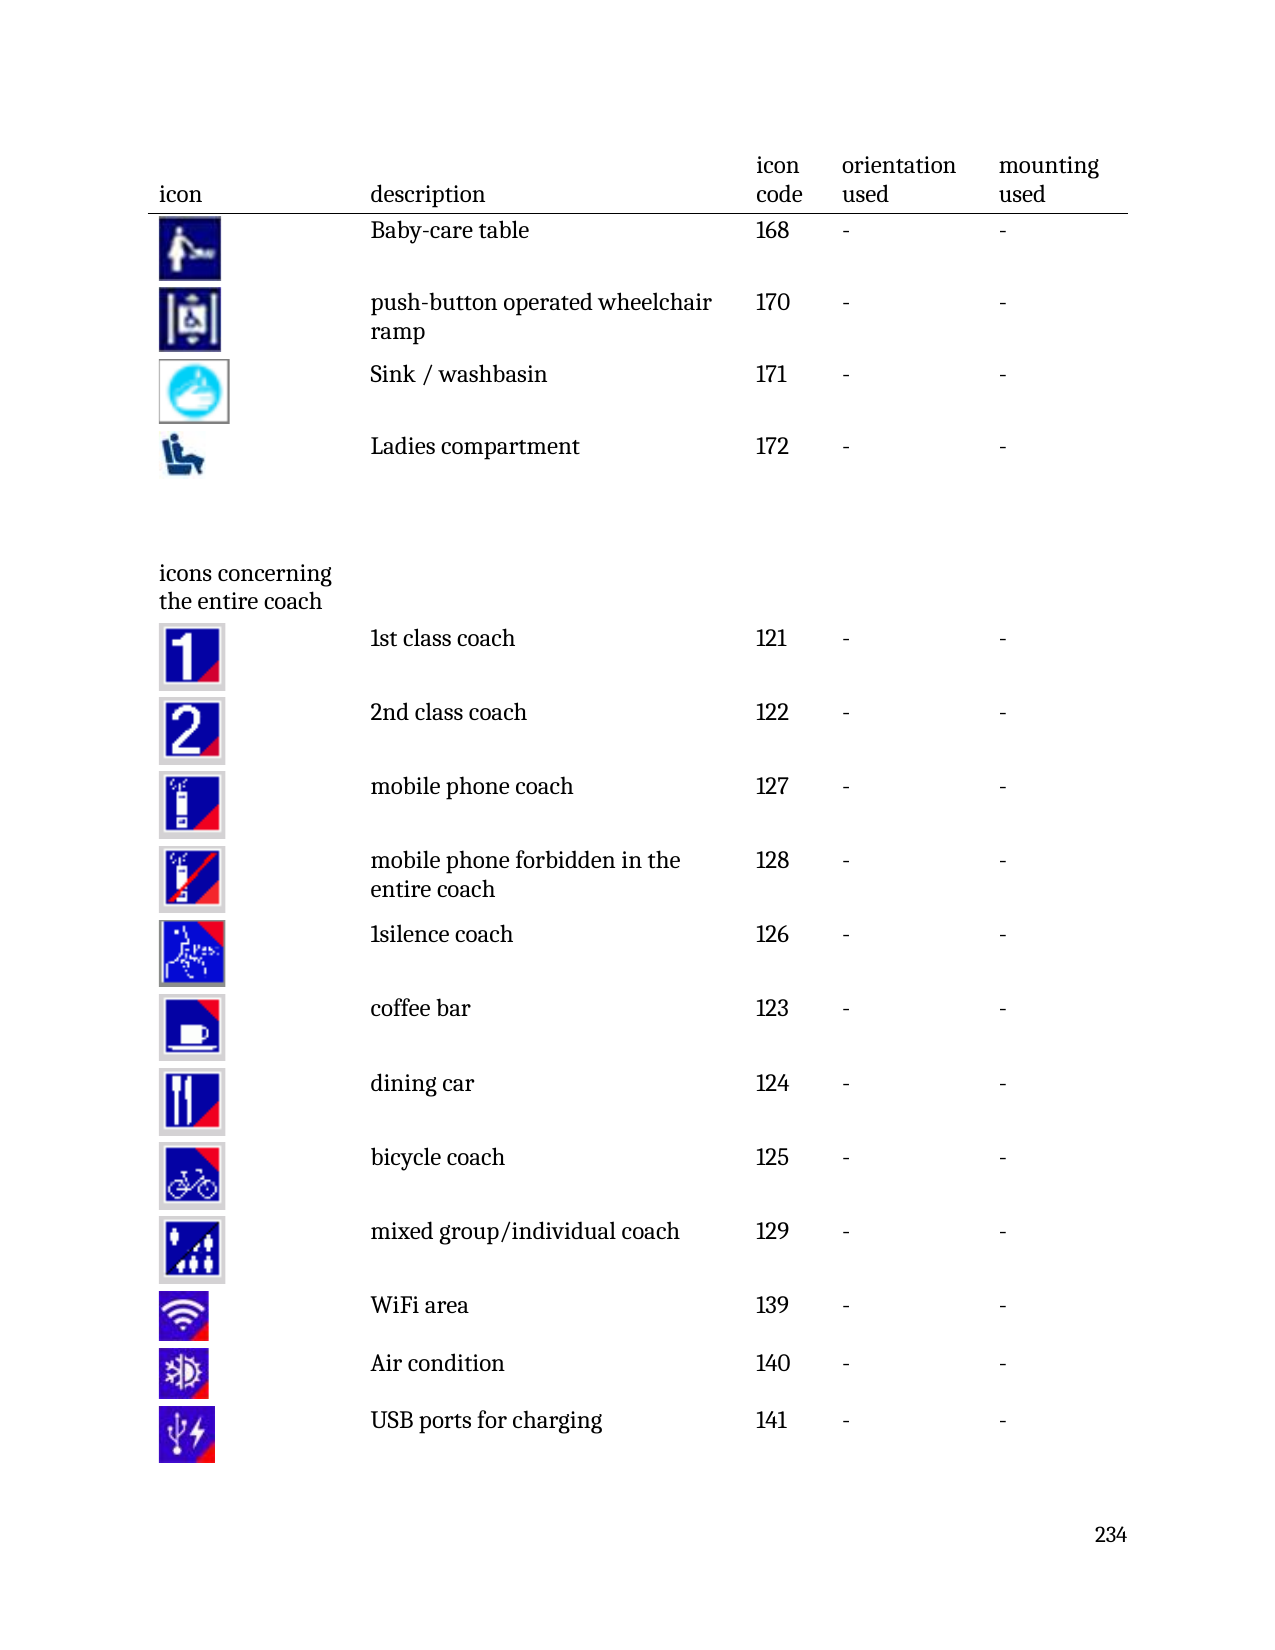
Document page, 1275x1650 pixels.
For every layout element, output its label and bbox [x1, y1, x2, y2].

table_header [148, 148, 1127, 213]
picture [158, 431, 206, 479]
picture [158, 1348, 209, 1399]
picture [158, 771, 226, 839]
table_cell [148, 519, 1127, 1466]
picture [158, 1216, 226, 1284]
picture [158, 920, 226, 987]
picture [158, 994, 226, 1061]
picture [158, 359, 230, 424]
picture [158, 287, 222, 352]
picture [158, 1142, 226, 1210]
picture [158, 216, 222, 281]
picture [158, 1291, 209, 1341]
picture [158, 697, 226, 765]
picture [158, 623, 226, 691]
picture [158, 1068, 226, 1136]
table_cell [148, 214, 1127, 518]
picture [158, 1406, 215, 1463]
picture [158, 846, 226, 913]
